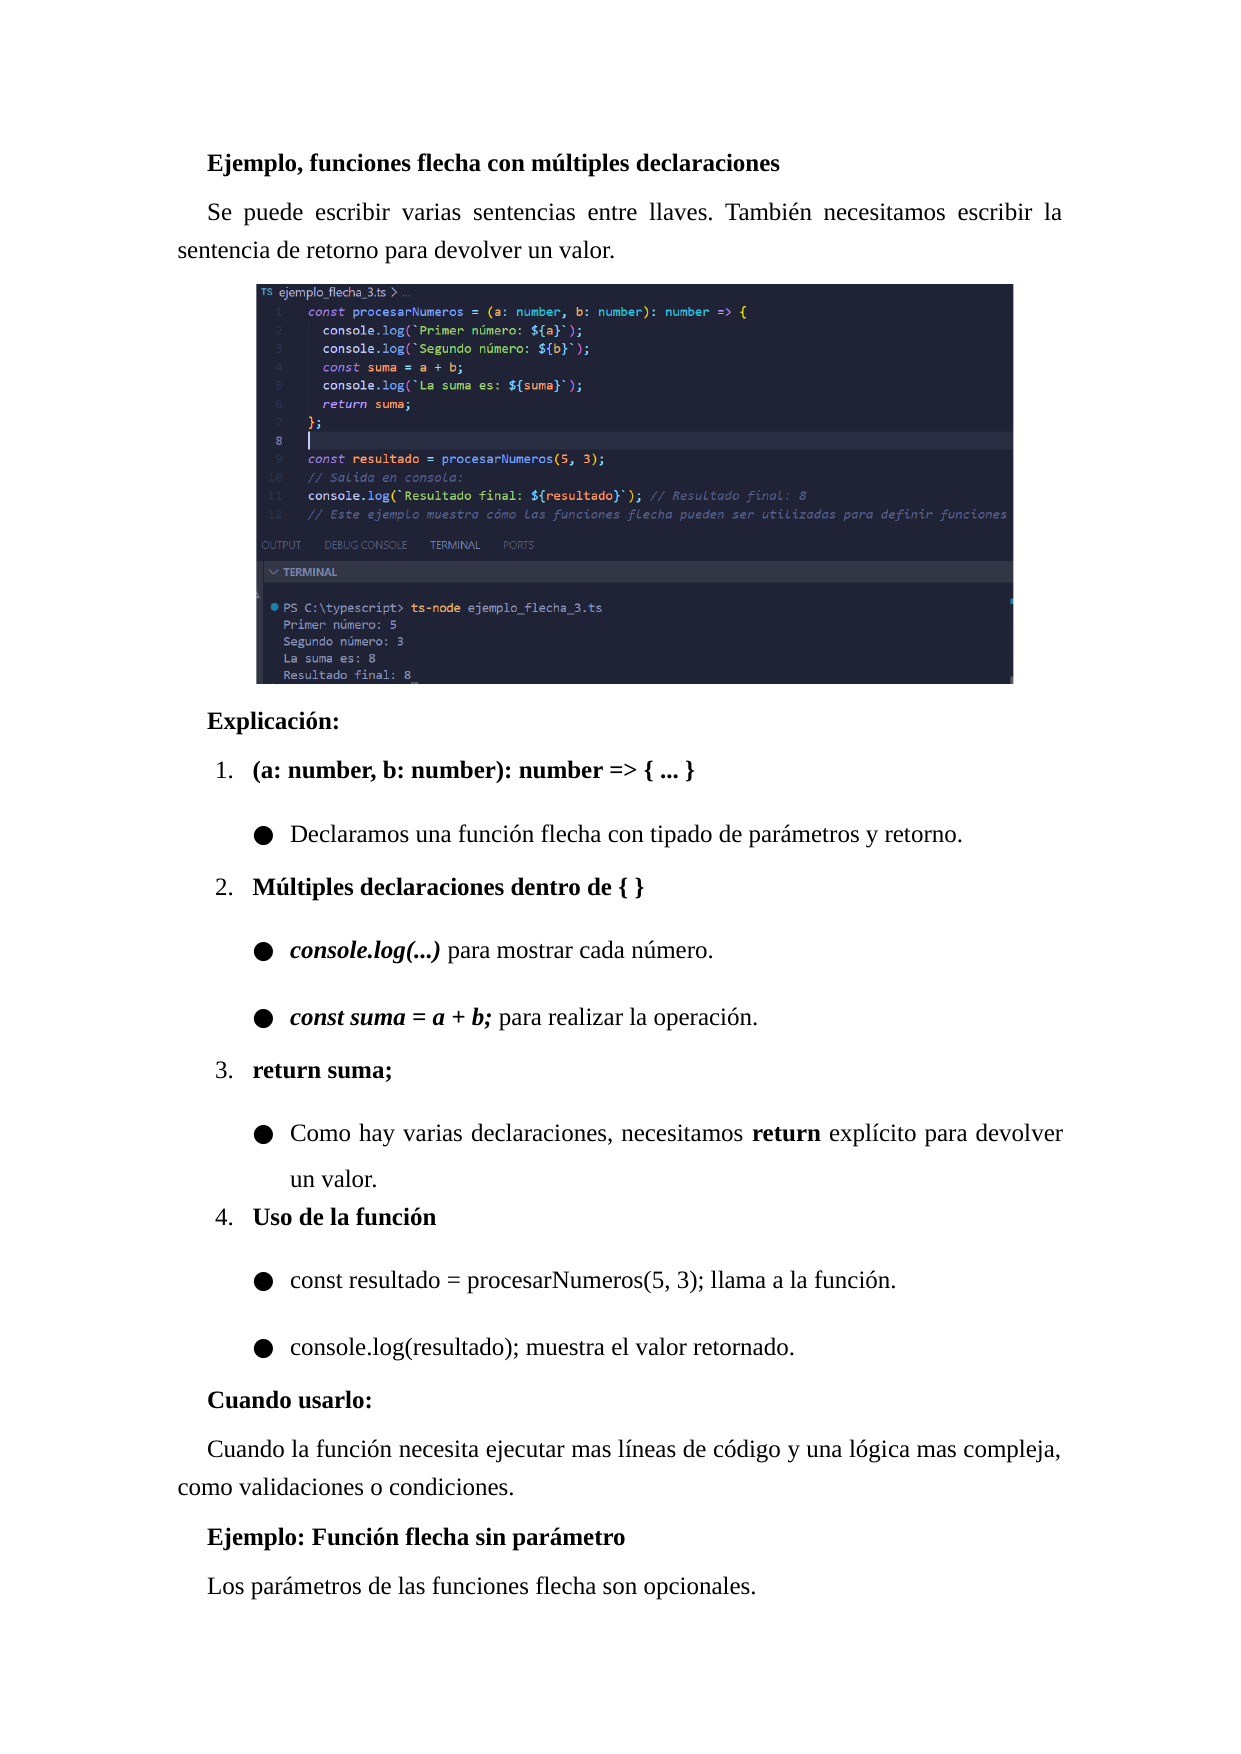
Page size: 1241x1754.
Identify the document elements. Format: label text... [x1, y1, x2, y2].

text Declaramos una función flecha con tipado de parámetros y retorno. [252, 805, 1063, 857]
list (a: number, b: number): number => { ... } [215, 756, 1063, 784]
text const resultado = procesarNumeros(5, 3); llama a la función. [252, 1252, 1063, 1303]
list Uso de la función [215, 1202, 1063, 1231]
text Ejemplo, funciones flecha con múltiples declaraciones [177, 148, 1063, 176]
list Múltiples declaraciones dentro de { } [215, 872, 1063, 901]
text Ejemplo: Función flecha sin parámetro [177, 1522, 1063, 1550]
text const suma = a + b; para realizar la operación. [252, 988, 1063, 1039]
text Cuando usarlo: [177, 1385, 1063, 1413]
text Los parámetros de las funciones flecha son opcionales. [177, 1571, 1063, 1600]
picture [256, 284, 1014, 684]
text Como hay varias declaraciones, necesitamos return explícito para devolver un valor. [252, 1105, 1063, 1193]
text Cuando la función necesita ejecutar mas líneas de código y una lógica mas compleja, como validaciones o condiciones. [177, 1434, 1063, 1501]
text console.log(resultado); muestra el valor retornado. [252, 1318, 1063, 1369]
text Se puede escribir varias sentencias entre llaves. También necesitamos escribir la sentencia de retorno para devolver un valor. [177, 197, 1063, 263]
text Explicación: [177, 706, 1063, 734]
list return suma; [215, 1055, 1063, 1084]
text console.log(...) para mostrar cada número. [252, 922, 1063, 973]
